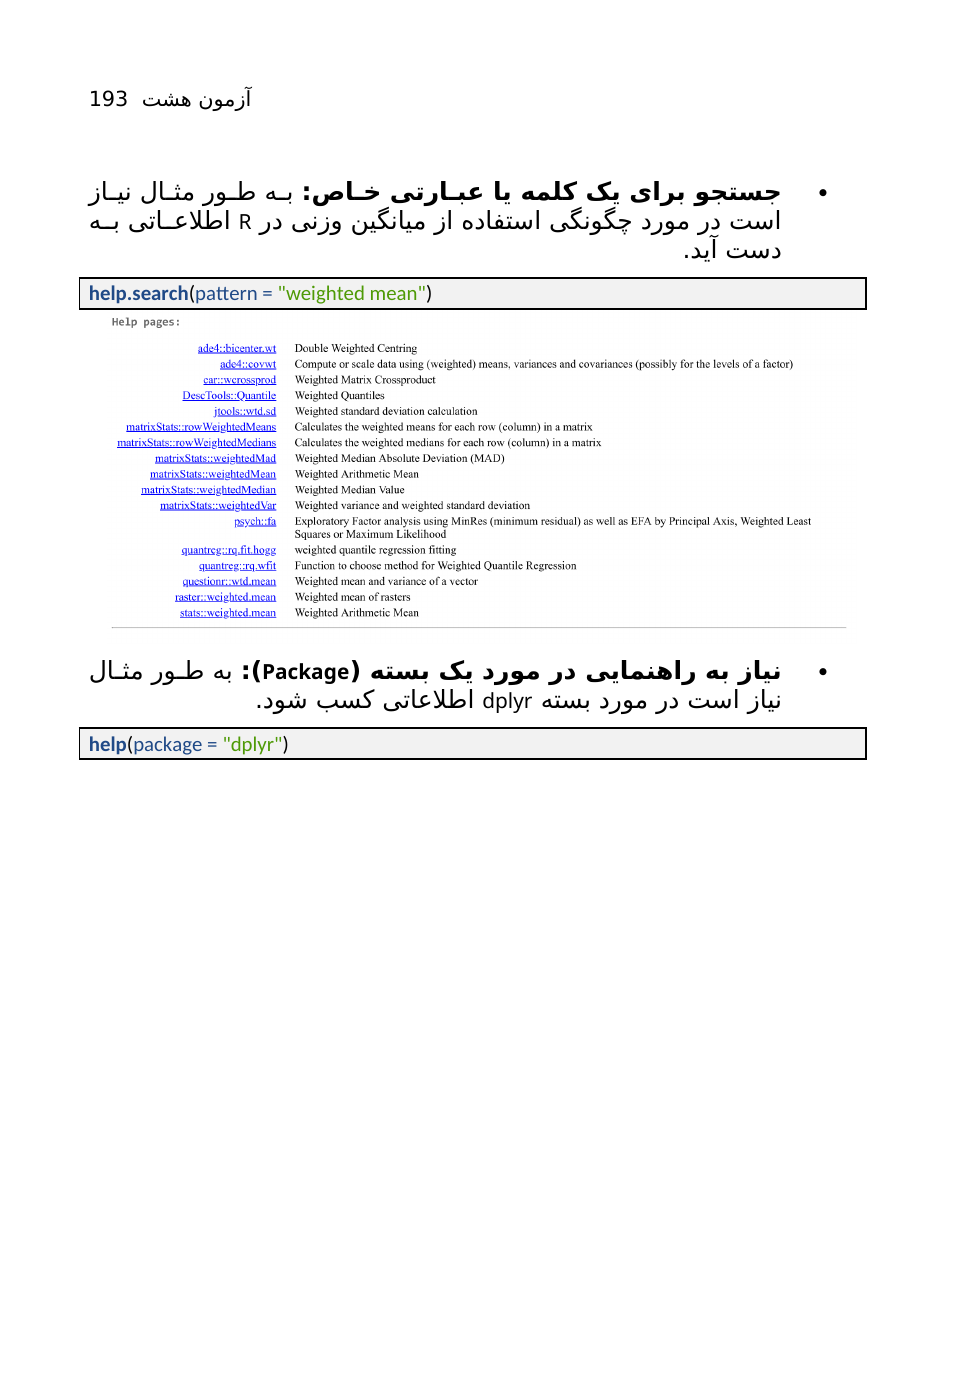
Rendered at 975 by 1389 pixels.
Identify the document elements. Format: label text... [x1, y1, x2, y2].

text help.search(pattern = "weighted mean") [80, 279, 865, 308]
list نیاز به راهنمایی در مورد یک بسته (Package): به طور مثال نیاز است در مورد بسته dplyr اطلاعاتی کسب شود. [89, 656, 819, 714]
picture [106, 310, 857, 644]
list جستجو برای یک کلمه یا عبارتی خاص: به طور مثال نیاز است در مورد چگونگی استفاده از میانگین وزنی در R اطلاعاتی به دست آید. [89, 177, 819, 264]
text help(package = "dplyr") [80, 729, 865, 758]
